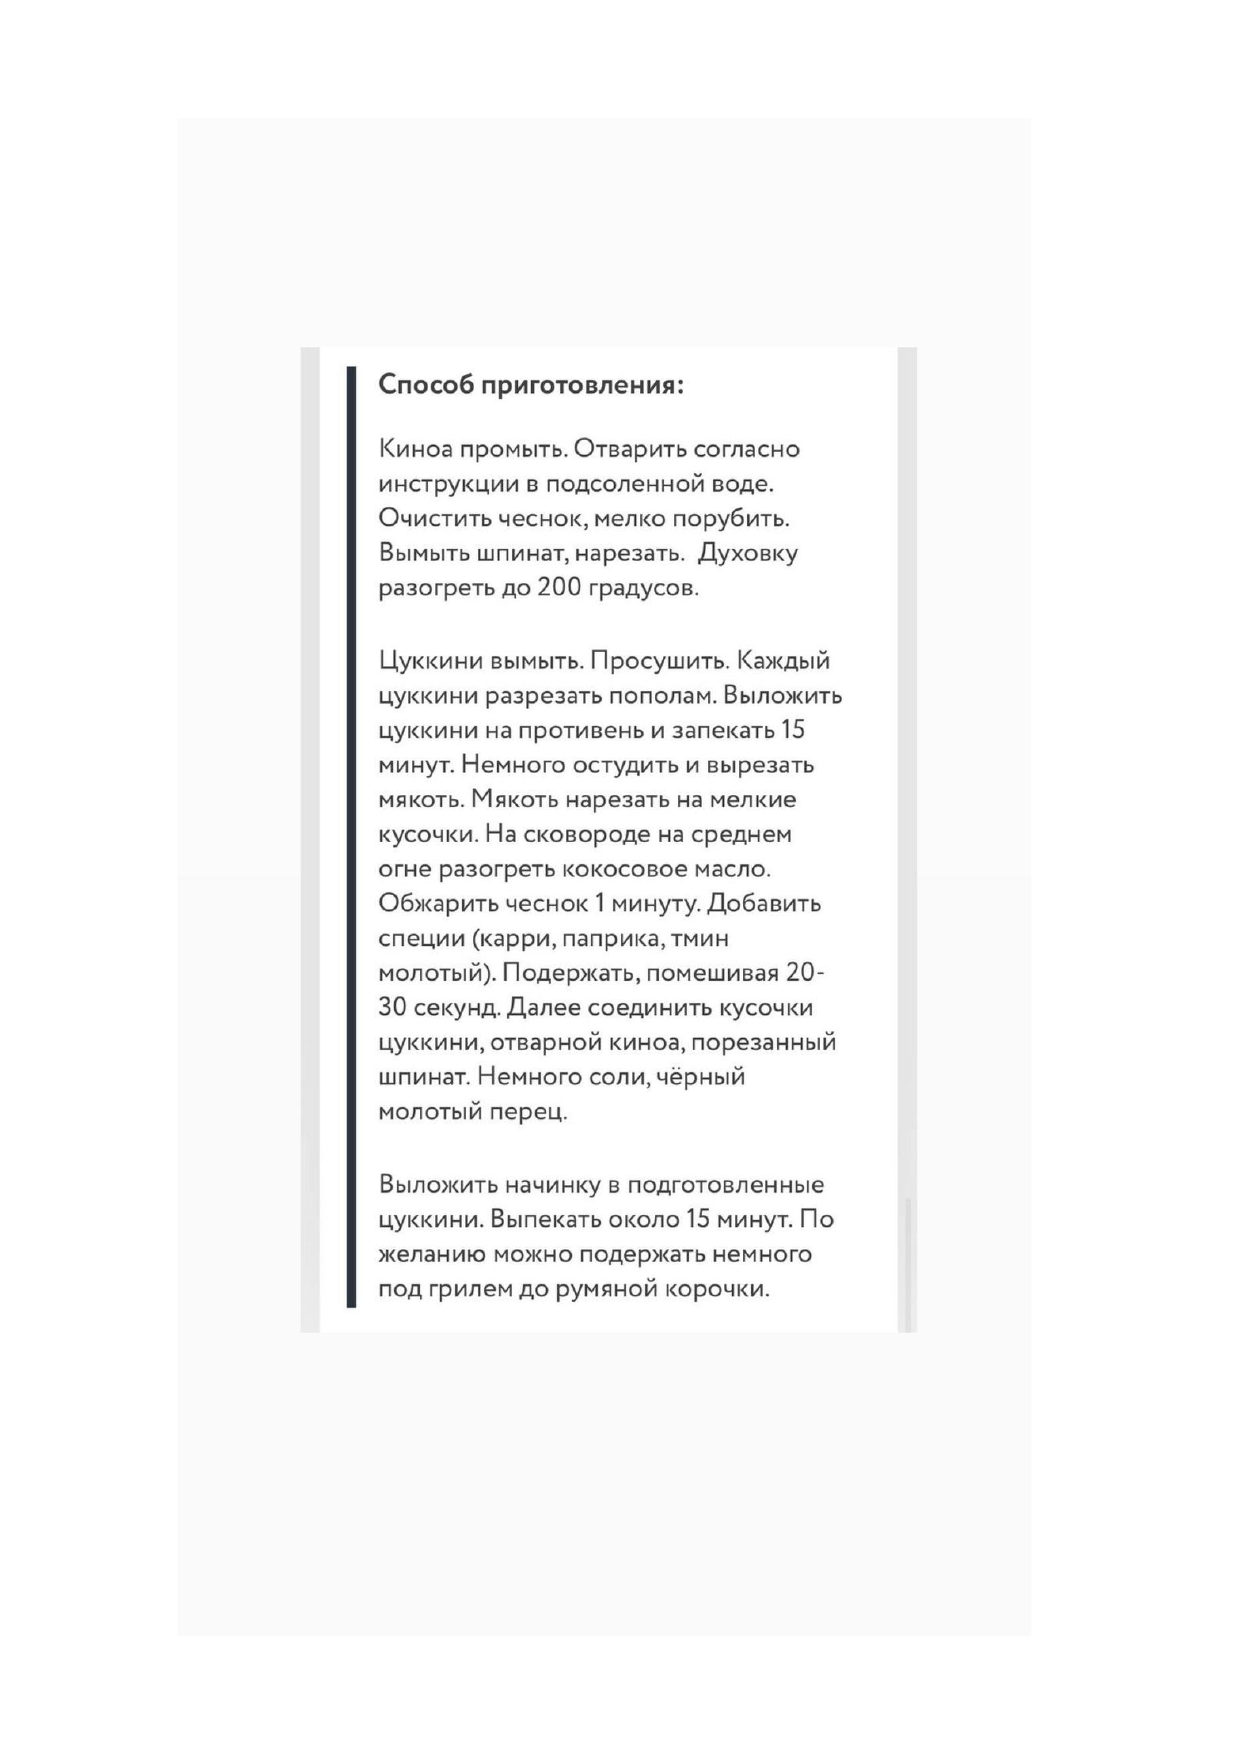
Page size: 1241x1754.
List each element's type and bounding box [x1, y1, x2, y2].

picture [177, 118, 1032, 1636]
